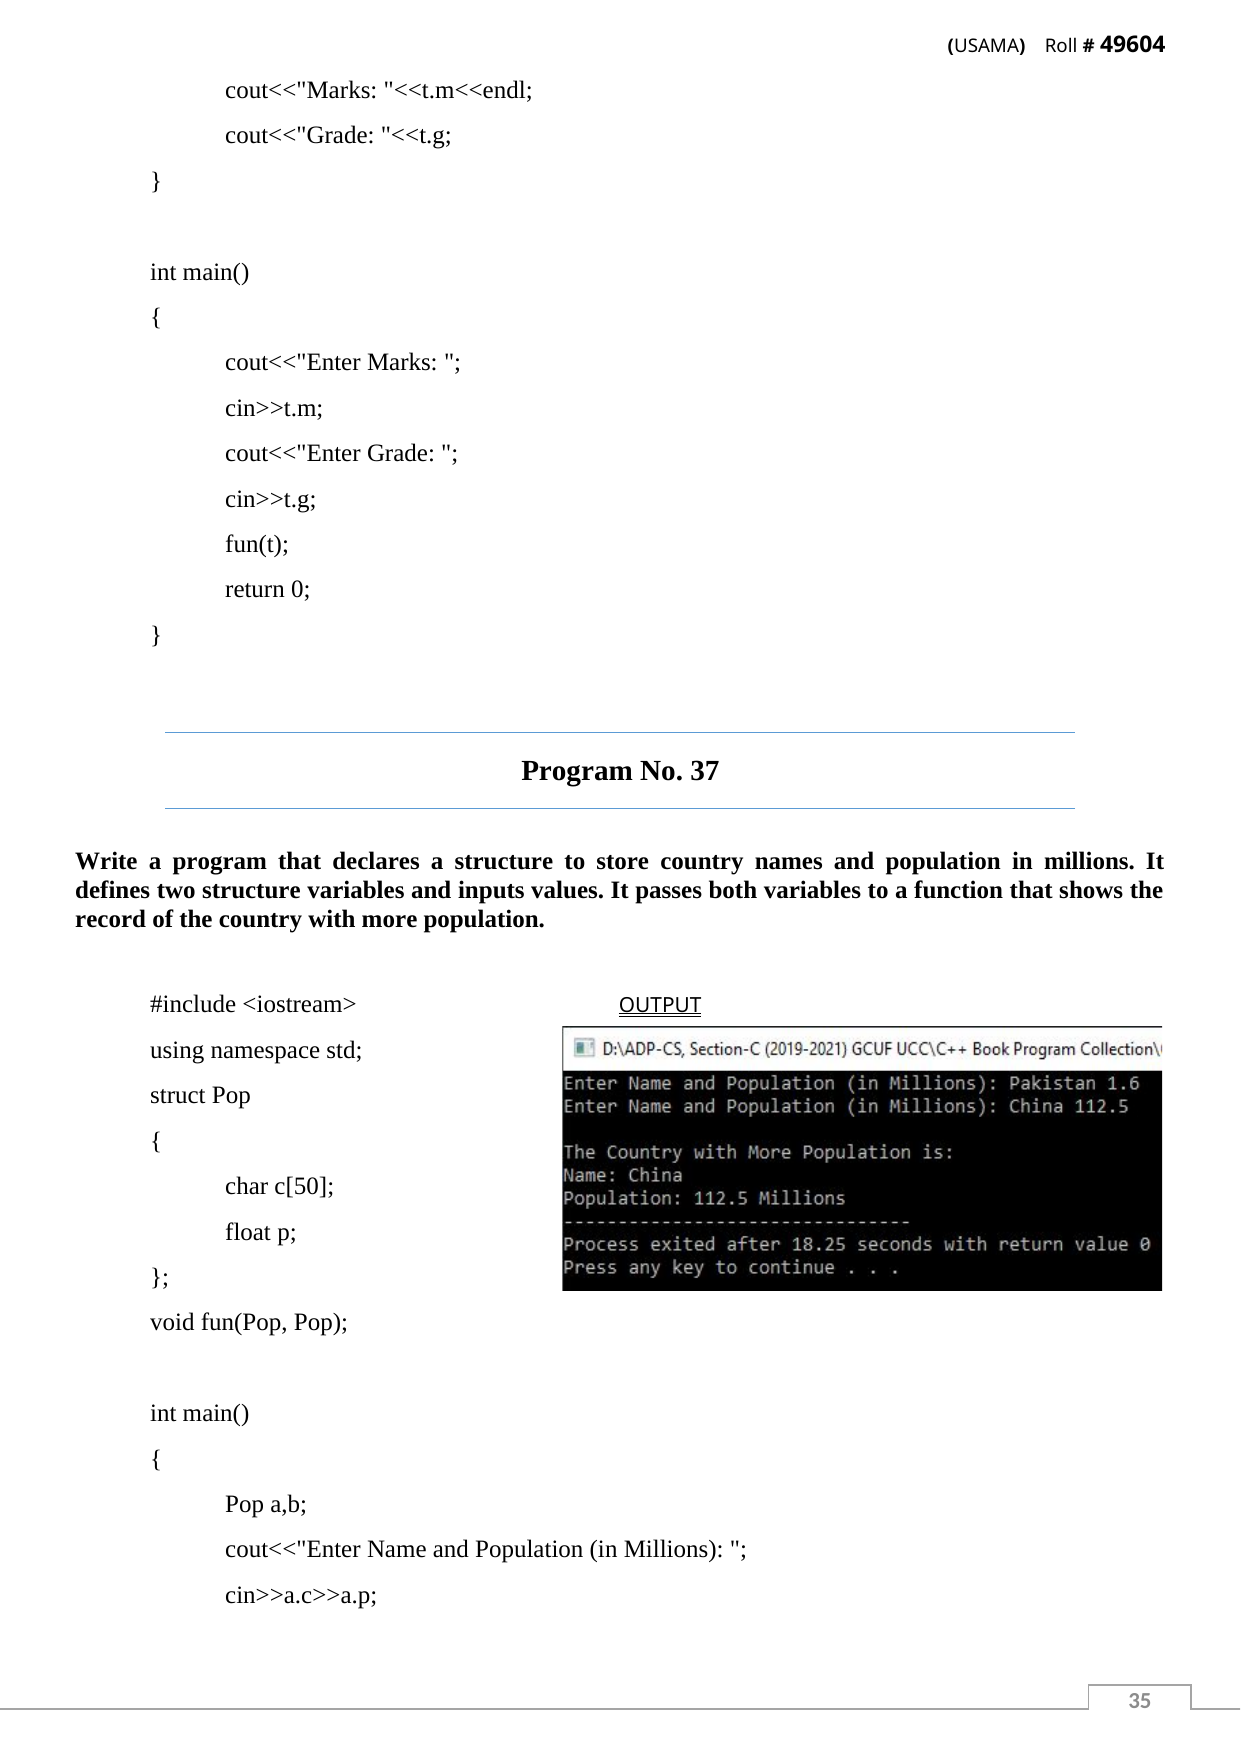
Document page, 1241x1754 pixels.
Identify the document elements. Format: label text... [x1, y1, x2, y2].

text cout<<"Enter Marks: "; [150, 347, 1165, 376]
text cout<<"Marks: "<<t.m<<endl; [150, 75, 1165, 104]
picture [562, 1026, 1163, 1291]
text return 0; [150, 574, 1165, 603]
text { [150, 1444, 1165, 1472]
text float p; [150, 1217, 562, 1245]
text cin>>t.g; [150, 484, 1165, 512]
text { [150, 302, 1165, 331]
text void fun(Pop, Pop); [150, 1307, 1165, 1336]
text } [150, 166, 1165, 194]
text char c[50]; [150, 1171, 562, 1200]
text cin>>t.m; [150, 393, 1165, 422]
text }; [150, 1262, 562, 1291]
text cin>>a.c>>a.p; [150, 1580, 1165, 1609]
text #include <iostream> OUTPUT [150, 989, 1165, 1018]
text Program No. 37 [165, 733, 1075, 808]
text cout<<"Grade: "<<t.g; [150, 120, 1165, 149]
text fun(t); [150, 529, 1165, 558]
text Write a program that declares a structure to store country names and population in millions. It defines two structure variables and inputs values. It passes both variables to a function that shows the record of the country with more population. [75, 846, 1165, 933]
text { [150, 1126, 562, 1154]
text Pop a,b; [150, 1489, 1165, 1518]
text int main() [150, 257, 1165, 285]
text int main() [150, 1398, 1165, 1427]
text using namespace std; [150, 1035, 562, 1064]
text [150, 1534, 1165, 1563]
text } [150, 620, 1165, 649]
text struct Pop [150, 1080, 562, 1109]
text cout<<"Enter Grade: "; [150, 438, 1165, 467]
